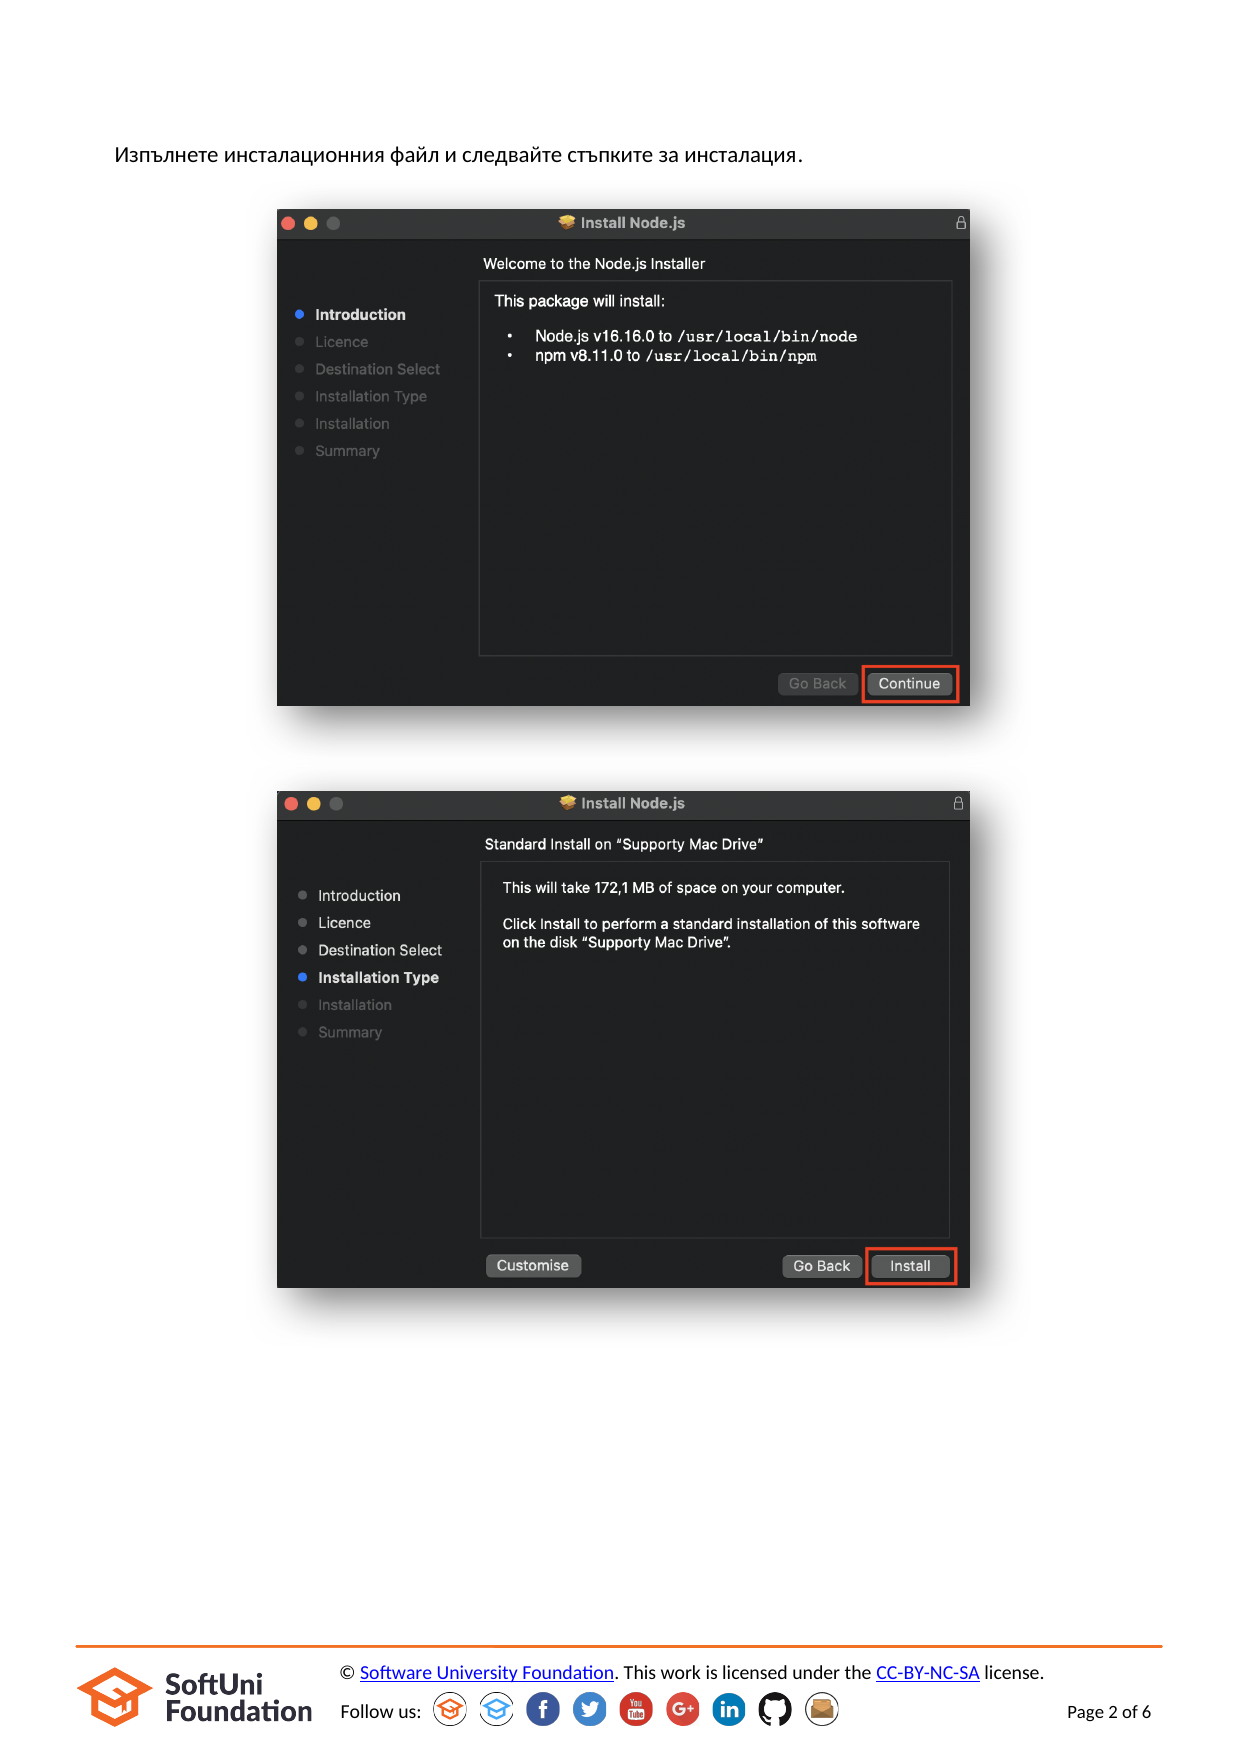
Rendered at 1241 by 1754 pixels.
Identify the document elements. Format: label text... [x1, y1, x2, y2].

picture [480, 1692, 513, 1726]
picture [736, 1716, 746, 1726]
picture [805, 1692, 839, 1726]
picture [619, 1692, 653, 1726]
picture [666, 1692, 700, 1726]
picture [736, 1693, 746, 1703]
picture [712, 1693, 722, 1703]
picture [573, 1692, 607, 1726]
picture [277, 791, 970, 1288]
picture [433, 1692, 467, 1726]
picture [277, 209, 970, 706]
picture [526, 1692, 560, 1726]
picture [76, 1667, 312, 1727]
picture [758, 1692, 792, 1726]
picture [712, 1716, 722, 1726]
picture [727, 1707, 738, 1717]
text Изпълнете инсталационния файл и следвайте стъпките за инсталация. [114, 140, 1163, 168]
